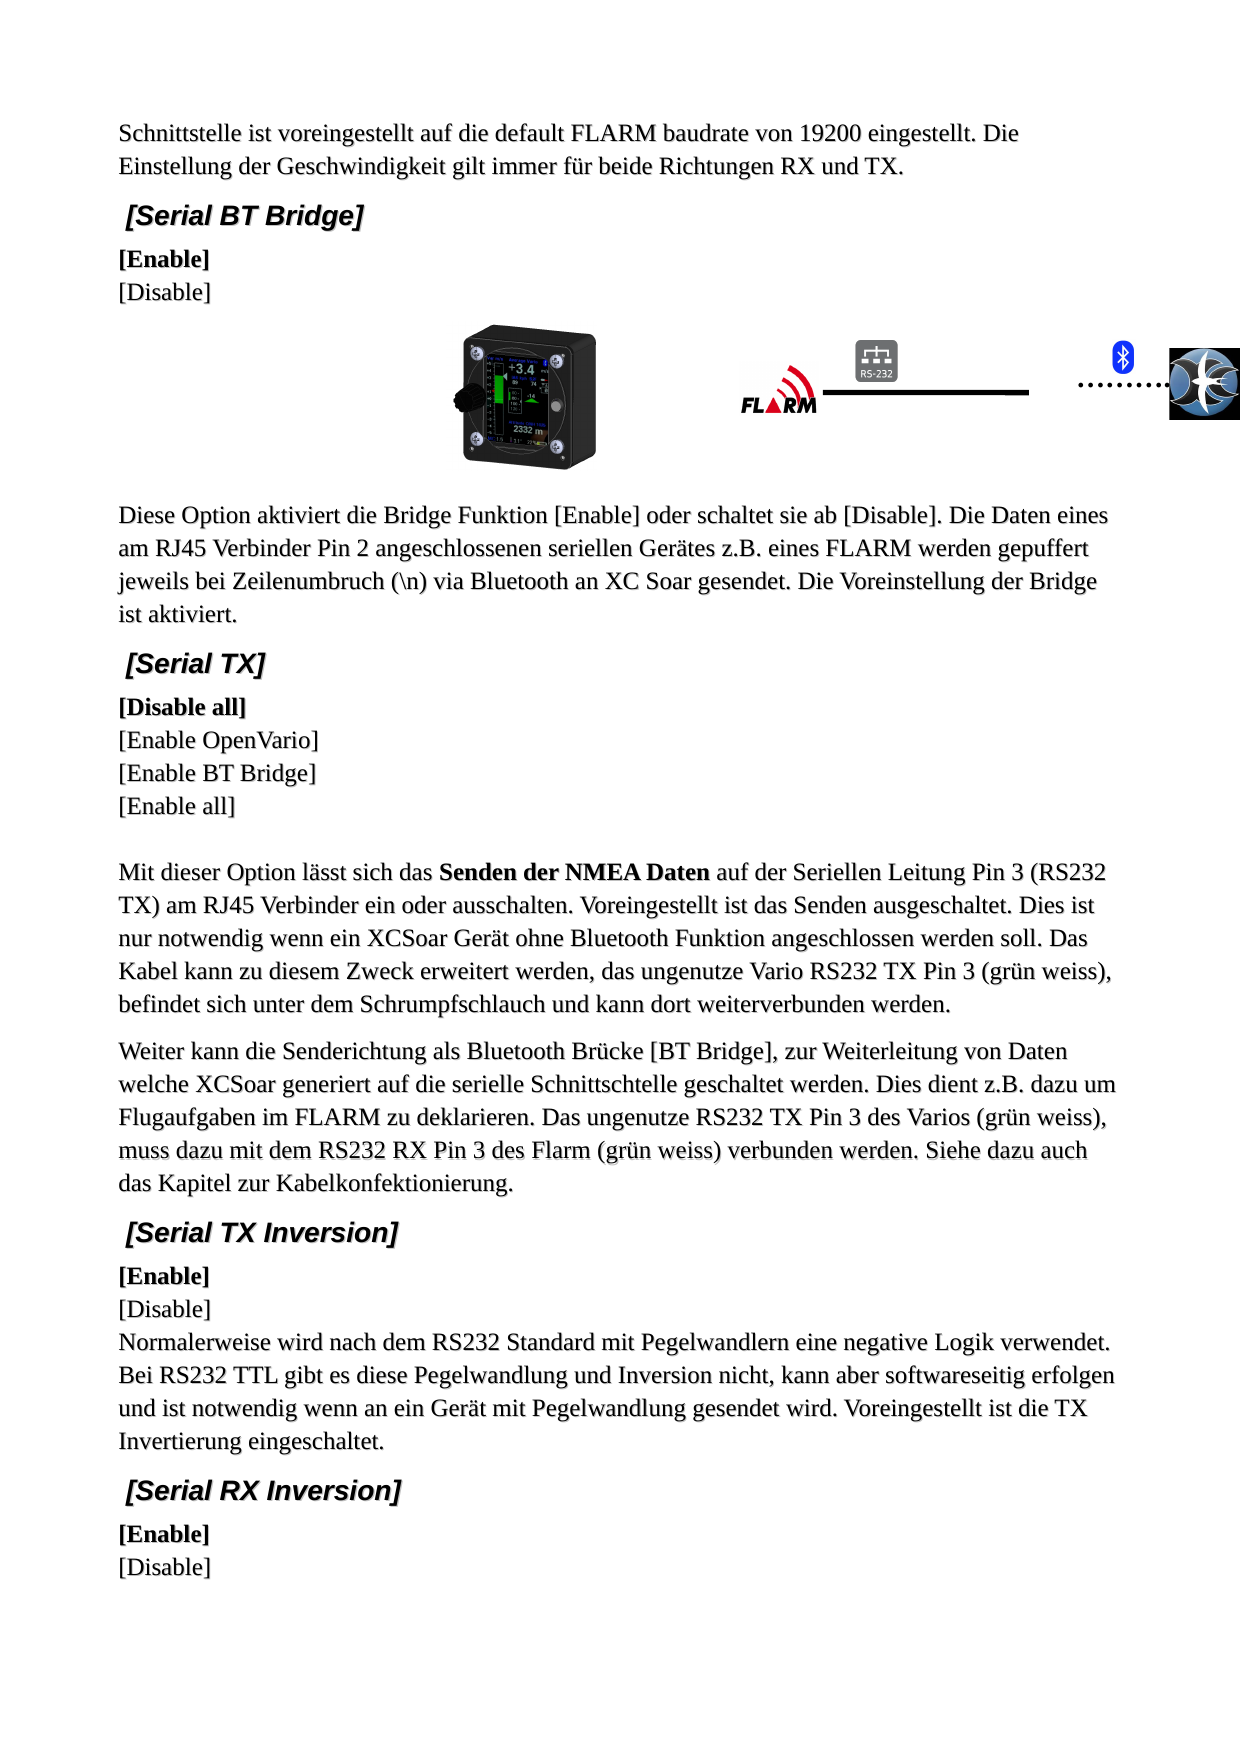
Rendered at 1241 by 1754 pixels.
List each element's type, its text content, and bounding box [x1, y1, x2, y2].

subtitle [Serial TX] [118, 647, 1122, 679]
text [Disable all] [118, 692, 1122, 720]
text Normalerweise wird nach dem RS232 Standard mit Pegelwandlern eine negative Logik verwendet. Bei RS232 TTL gibt es diese Pegelwandlung und Inversion nicht, kann aber softwareseitig erfolgen und ist notwendig wenn an ein Gerät mit Pegelwandlung gesendet wird. Voreingestellt ist die TX Invertierung eingeschaltet. [118, 1327, 1122, 1455]
subtitle [Serial RX Inversion] [118, 1474, 1122, 1506]
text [118, 118, 1122, 180]
text [Enable] [118, 1261, 1122, 1290]
picture [1169, 348, 1240, 420]
text Weiter kann die Senderichtung als Bluetooth Brücke [BT Bridge], zur Weiterleitung von Daten welche XCSoar generiert auf die serielle Schnittschtelle geschaltet werden. Dies dient z.B. dazu um Flugaufgaben im FLARM zu deklarieren. Das ungenutze RS232 TX Pin 3 des Varios (grün weiss), muss dazu mit dem RS232 RX Pin 3 des Flarm (grün weiss) verbunden werden. Siehe dazu auch das Kapitel zur Kabelkonfektionierung. [118, 1036, 1122, 1197]
subtitle [Serial TX Inversion] [118, 1216, 1122, 1248]
text [Disable] [118, 1294, 1122, 1323]
picture [854, 340, 899, 382]
picture [446, 321, 598, 471]
subtitle [Serial BT Bridge] [118, 199, 1122, 231]
text [Enable] [118, 1519, 1122, 1547]
text [Enable] [118, 244, 1122, 272]
text Diese Option aktiviert die Bridge Funktion [Enable] oder schaltet sie ab [Disable]. Die Daten eines am RJ45 Verbinder Pin 2 angeschlossenen seriellen Gerätes z.B. eines FLARM werden gepuffert jeweils bei Zeilenumbruch (\n) via Bluetooth an XC Soar gesendet. Die Voreinstellung der Bridge ist aktiviert. [118, 500, 1122, 628]
text Mit dieser Option lässt sich das Senden der NMEA Daten auf der Seriellen Leitung Pin 3 (RS232 TX) am RJ45 Verbinder ein oder ausschalten. Voreingestellt ist das Senden ausgeschaltet. Dies ist nur notwendig wenn ein XCSoar Gerät ohne Bluetooth Funktion angeschlossen werden soll. Das Kabel kann zu diesem Zweck erweitert werden, das ungenutze Vario RS232 TX Pin 3 (grün weiss), befindet sich unter dem Schrumpfschlauch und kann dort weiterverbunden werden. [118, 857, 1122, 1018]
text [Enable BT Bridge] [118, 758, 1122, 786]
text [Disable] [118, 1552, 1122, 1580]
text [Disable] [118, 277, 1122, 305]
picture [1111, 339, 1137, 374]
text [Enable all] [118, 791, 1122, 819]
picture [738, 361, 819, 416]
text [Enable OpenVario] [118, 725, 1122, 753]
